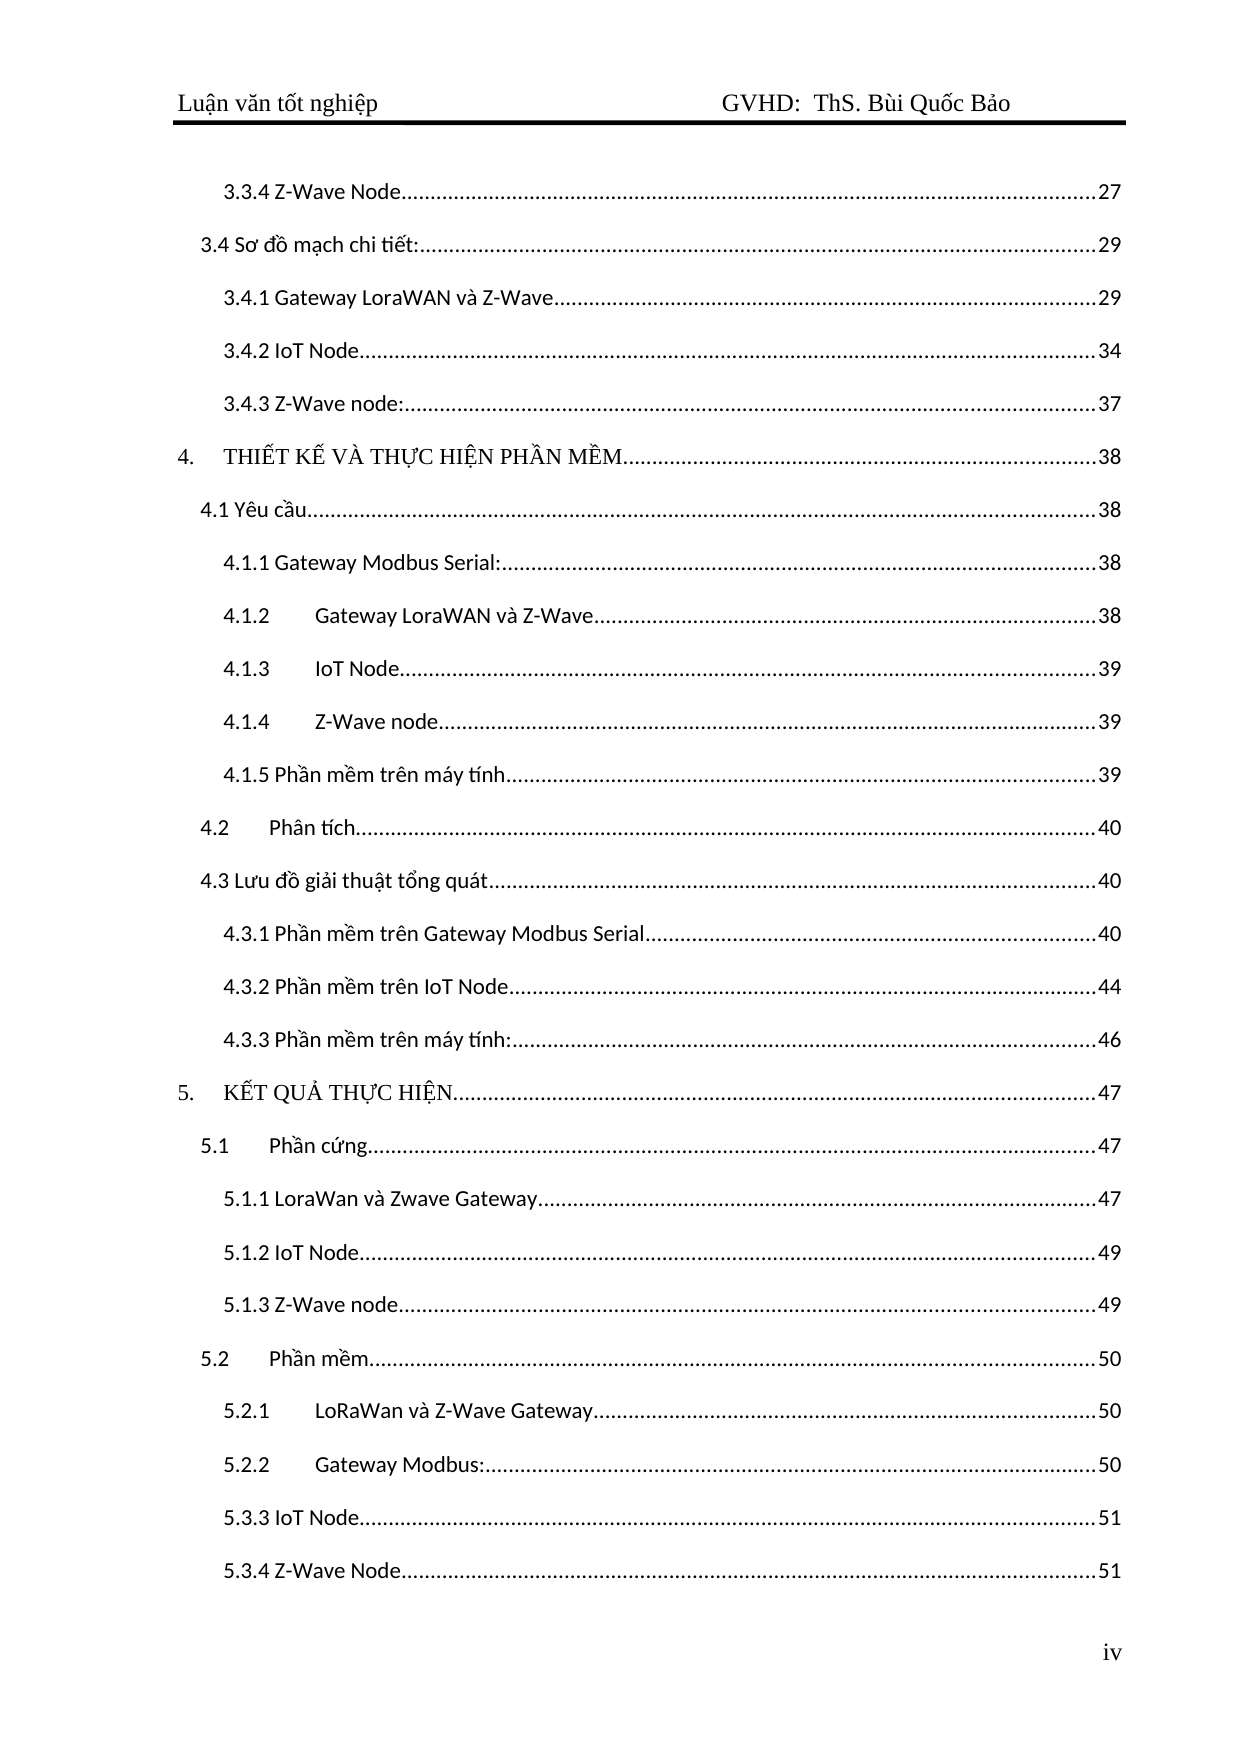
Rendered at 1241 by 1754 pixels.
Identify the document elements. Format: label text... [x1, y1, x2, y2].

text 5.1.2 IoT Node 49 [223, 1238, 1122, 1266]
text 3.3.4 Z-Wave Node 27 [223, 177, 1122, 205]
text 4.3 Lưu đồ giải thuật tổng quát 40 [200, 866, 1122, 894]
text 4.1 Yêu cầu 38 [200, 495, 1122, 523]
text 4.1.5 Phần mềm trên máy tính 39 [223, 760, 1122, 788]
text 5.2.2 Gateway Modbus: 50 [223, 1450, 1122, 1478]
text 3.4.1 Gateway LoraWAN và Z-Wave 29 [223, 283, 1122, 311]
text 5.1 Phần cứng 47 [200, 1132, 1122, 1159]
text 4. THIẾT KẾ VÀ THỰC HIỆN PHẦN MỀM 38 [177, 442, 1122, 470]
text 5.1.3 Z-Wave node 49 [223, 1291, 1122, 1319]
text 4.1.3 IoT Node 39 [223, 654, 1122, 682]
text 4.3.2 Phần mềm trên IoT Node 44 [223, 972, 1122, 1001]
text 4.1.1 Gateway Modbus Serial: 38 [223, 548, 1122, 576]
text 5.3.4 Z-Wave Node 51 [223, 1556, 1122, 1584]
text 4.3.3 Phần mềm trên máy tính: 46 [223, 1026, 1122, 1053]
text 5.2.1 LoRaWan và Z-Wave Gateway 50 [223, 1397, 1122, 1425]
text 3.4.3 Z-Wave node: 37 [223, 389, 1122, 417]
text 4.1.2 Gateway LoraWAN và Z-Wave 38 [223, 601, 1122, 629]
text 5.3.3 IoT Node 51 [223, 1503, 1122, 1531]
text 5.2 Phần mềm 50 [200, 1344, 1122, 1372]
text 4.1.4 Z-Wave node 39 [223, 707, 1122, 735]
text 4.2 Phân tích 40 [200, 813, 1122, 841]
text 3.4.2 IoT Node 34 [223, 336, 1122, 364]
text 4.3.1 Phần mềm trên Gateway Modbus Serial 40 [223, 919, 1122, 947]
text 5.1.1 LoraWan và Zwave Gateway 47 [223, 1184, 1122, 1213]
text 5. KẾT QUẢ THỰC HIỆN 47 [177, 1078, 1122, 1107]
text 3.4 Sơ đồ mạch chi tiết: 29 [200, 230, 1122, 258]
